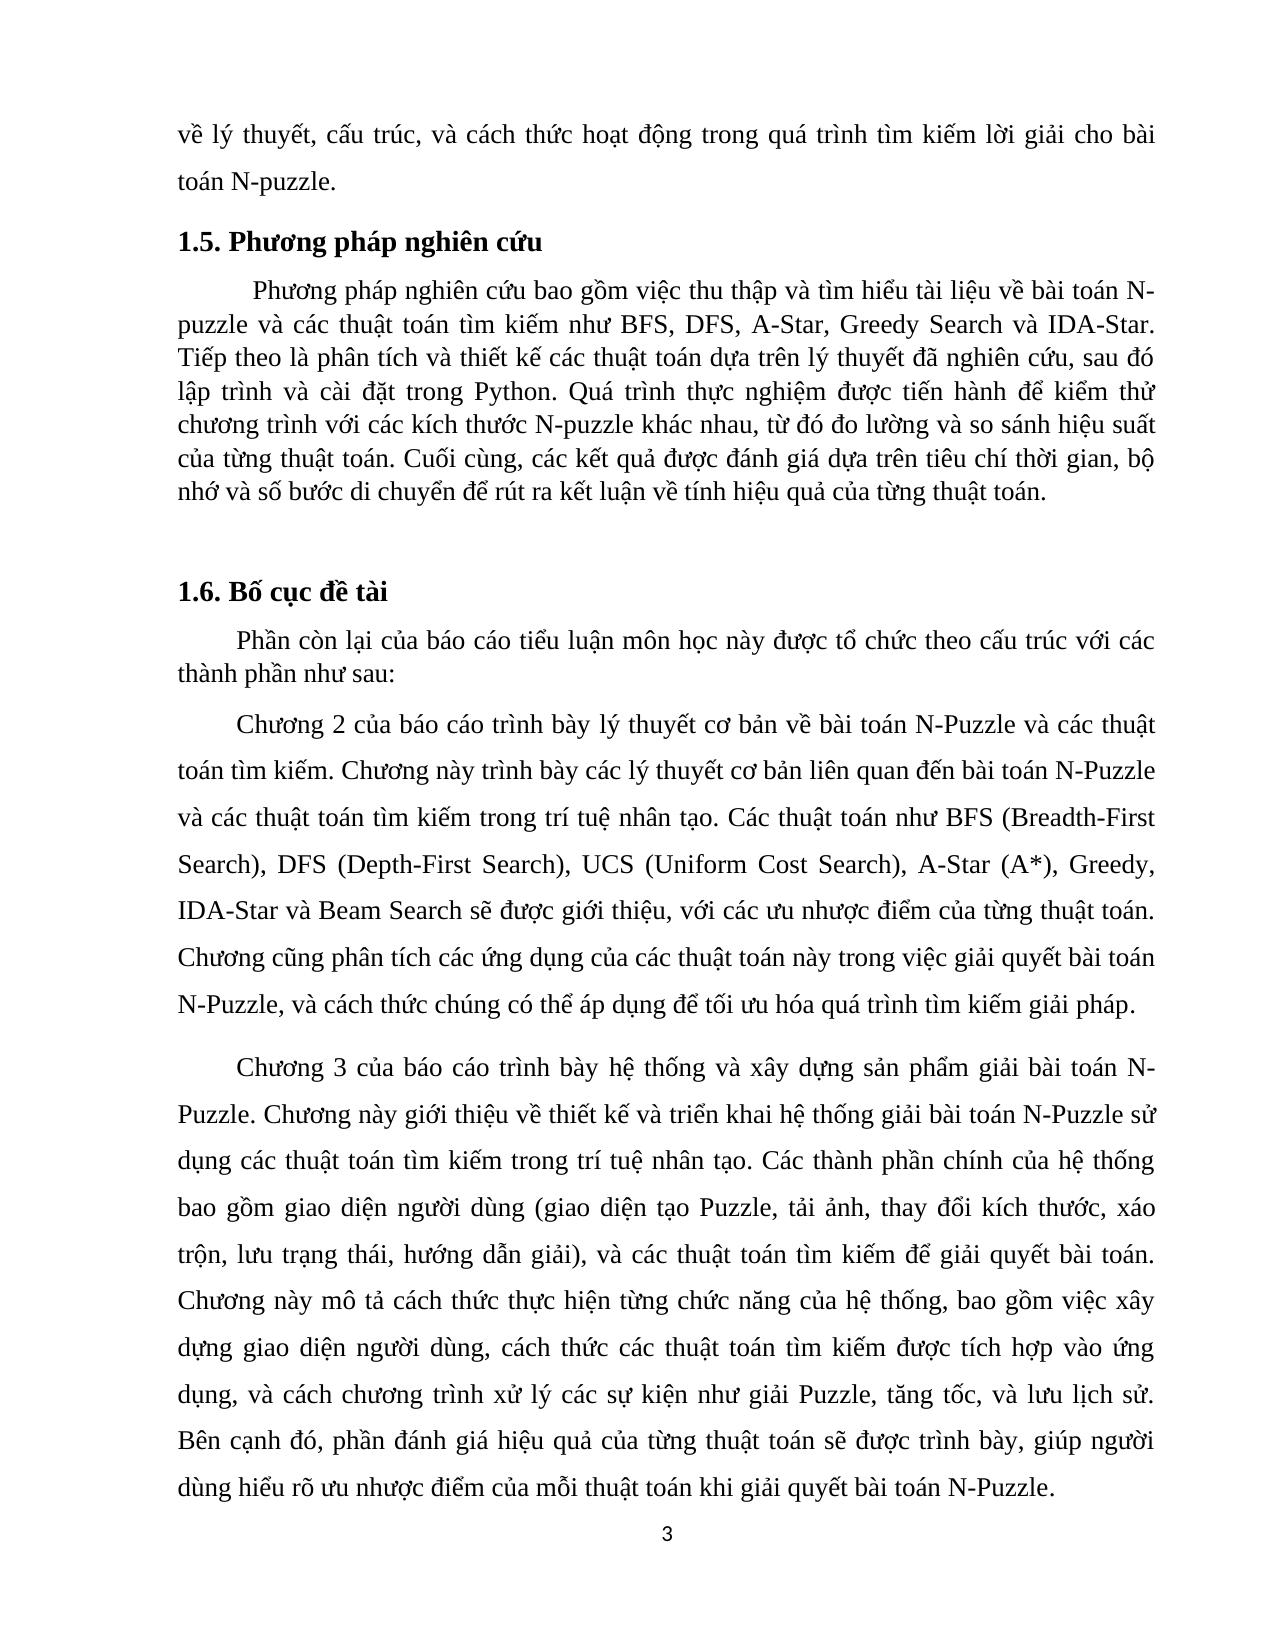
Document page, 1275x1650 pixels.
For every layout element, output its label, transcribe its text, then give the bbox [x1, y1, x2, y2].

text Chương 3 của báo cáo trình bày hệ thống và xây dựng sản phẩm giải bài toán N-Puzzle. Chương này giới thiệu về thiết kế và triển khai hệ thống giải bài toán N-Puzzle sử dụng các thuật toán tìm kiếm trong trí tuệ nhân tạo. Các thành phần chính của hệ thống bao gồm giao diện người dùng (giao diện tạo Puzzle, tải ảnh, thay đổi kích thước, xáo trộn, lưu trạng thái, hướng dẫn giải), và các thuật toán tìm kiếm để giải quyết bài toán. Chương này mô tả cách thức thực hiện từng chức năng của hệ thống, bao gồm việc xây dựng giao diện người dùng, cách thức các thuật toán tìm kiếm được tích hợp vào ứng dụng, và cách chương trình xử lý các sự kiện như giải Puzzle, tăng tốc, và lưu lịch sử. Bên cạnh đó, phần đánh giá hiệu quả của từng thuật toán sẽ được trình bày, giúp người dùng hiểu rõ ưu nhược điểm của mỗi thuật toán khi giải quyết bài toán N-Puzzle. [177, 1051, 1157, 1502]
subtitle 1.6. Bố cục đề tài [177, 526, 1157, 607]
subtitle 1.5. Phương pháp nghiên cứu [177, 224, 1157, 257]
text Phương pháp nghiên cứu bao gồm việc thu thập và tìm hiểu tài liệu về bài toán N-puzzle và các thuật toán tìm kiếm như BFS, DFS, A-Star, Greedy Search và IDA-Star. Tiếp theo là phân tích và thiết kế các thuật toán dựa trên lý thuyết đã nghiên cứu, sau đó lập trình và cài đặt trong Python. Quá trình thực nghiệm được tiến hành để kiểm thử chương trình với các kích thước N-puzzle khác nhau, từ đó đo lường và so sánh hiệu suất của từng thuật toán. Cuối cùng, các kết quả được đánh giá dựa trên tiêu chí thời gian, bộ nhớ và số bước di chuyển để rút ra kết luận về tính hiệu quả của từng thuật toán. [177, 274, 1157, 507]
text Chương 2 của báo cáo trình bày lý thuyết cơ bản về bài toán N-Puzzle và các thuật toán tìm kiếm. Chương này trình bày các lý thuyết cơ bản liên quan đến bài toán N-Puzzle và các thuật toán tìm kiếm trong trí tuệ nhân tạo. Các thuật toán như BFS (Breadth-First Search), DFS (Depth-First Search), UCS (Uniform Cost Search), A-Star (A*), Greedy, IDA-Star và Beam Search sẽ được giới thiệu, với các ưu nhược điểm của từng thuật toán. Chương cũng phân tích các ứng dụng của các thuật toán này trong việc giải quyết bài toán N-Puzzle, và cách thức chúng có thể áp dụng để tối ưu hóa quá trình tìm kiếm giải pháp. [177, 708, 1157, 1019]
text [177, 118, 1157, 196]
text Phần còn lại của báo cáo tiểu luận môn học này được tổ chức theo cấu trúc với các thành phần như sau: [177, 624, 1157, 689]
